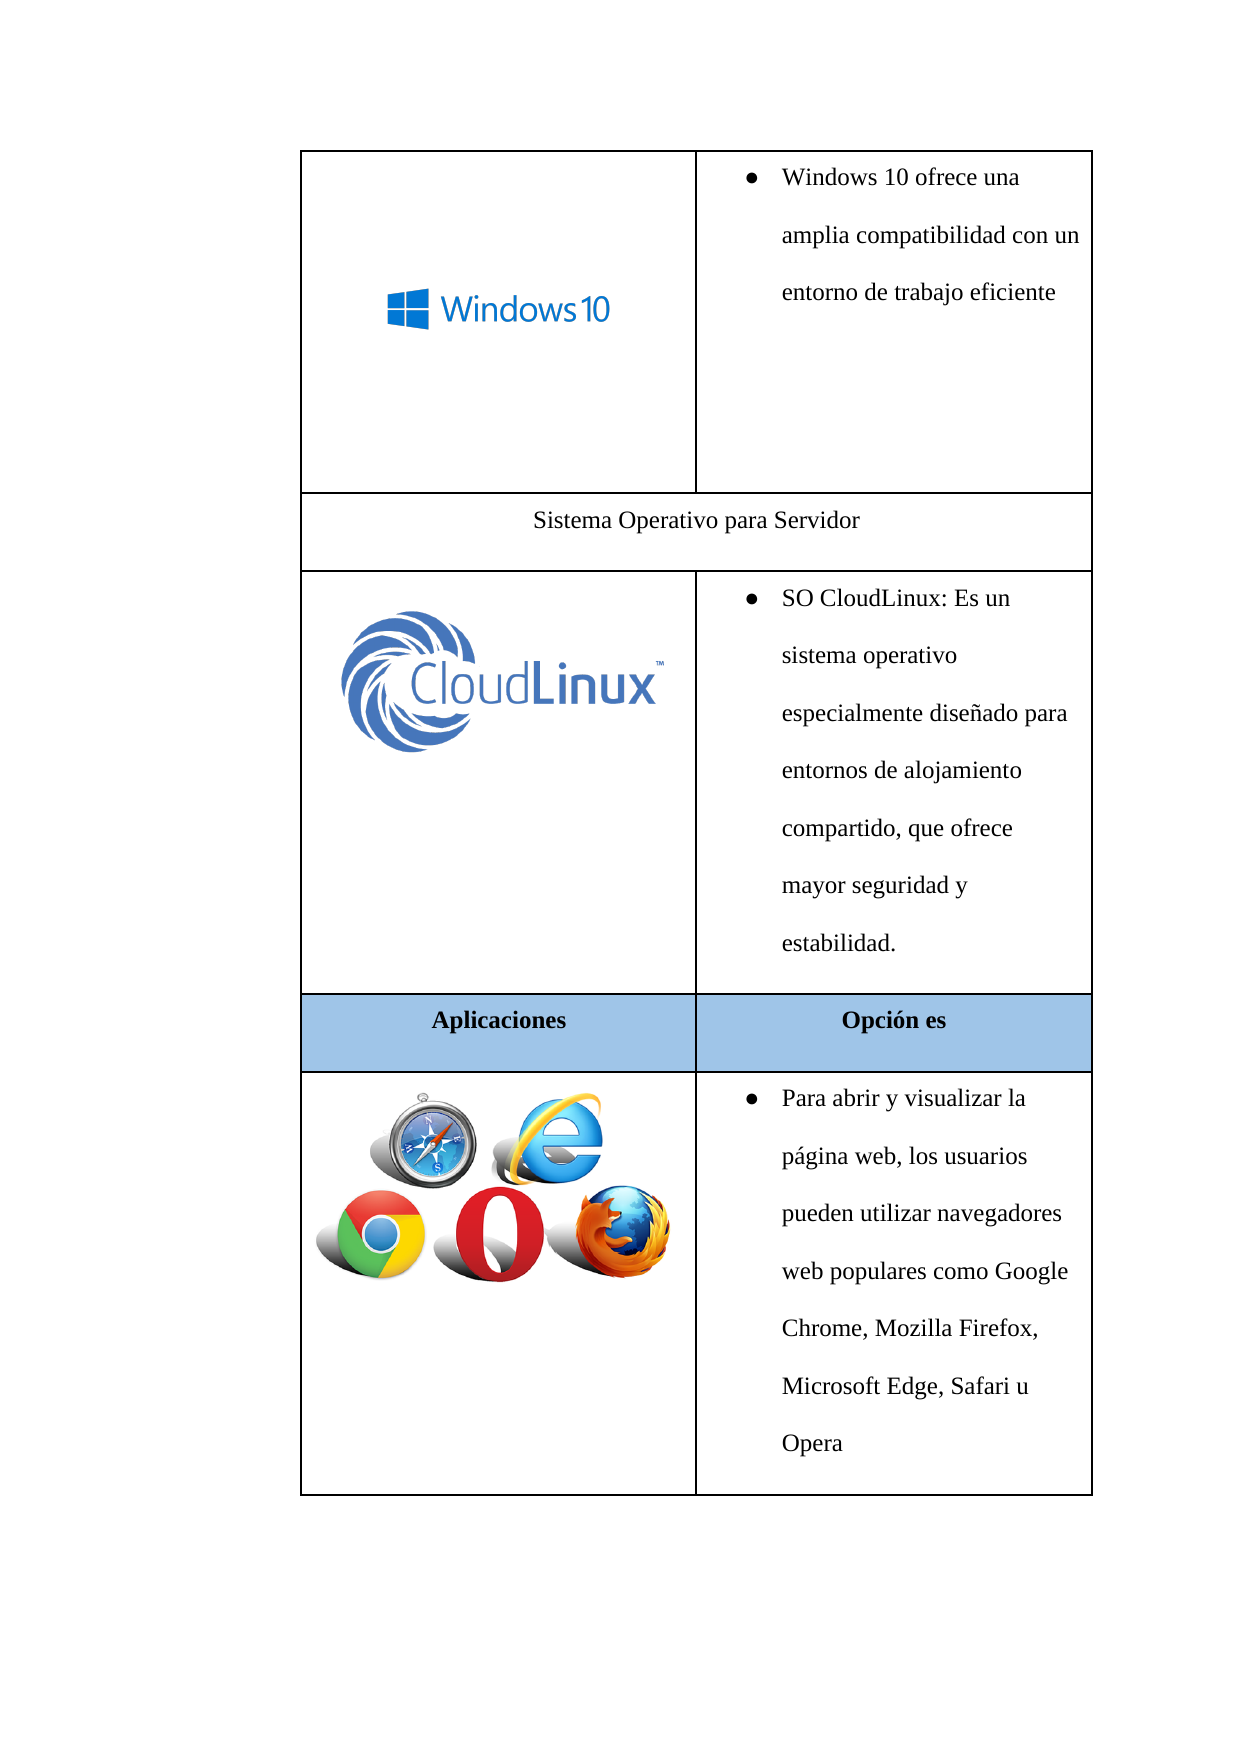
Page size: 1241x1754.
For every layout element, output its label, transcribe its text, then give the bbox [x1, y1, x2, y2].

table_cell Windows 10 ofrece una amplia compatibilidad con un entorno de trabajo eficiente [697, 152, 1091, 492]
picture [312, 582, 685, 781]
table_cell SO CloudLinux: Es un sistema operativo especialmente diseñado para entornos de alojamiento compartido, que ofrece mayor seguridad y estabilidad. [697, 572, 1091, 993]
table_cell Opción es [697, 995, 1091, 1071]
table_cell Para abrir y visualizar la página web, los usuarios pueden utilizar navegadores web populares como Google Chrome, Mozilla Firefox, Microsoft Edge, Safari u Opera [697, 1073, 1091, 1494]
table_cell Aplicaciones [302, 995, 695, 1071]
table_cell [302, 1073, 695, 1494]
table_cell [302, 152, 695, 492]
picture [312, 1083, 685, 1294]
table_cell Sistema Operativo para Servidor [302, 494, 1091, 570]
picture [352, 162, 645, 456]
table_cell [302, 572, 695, 993]
